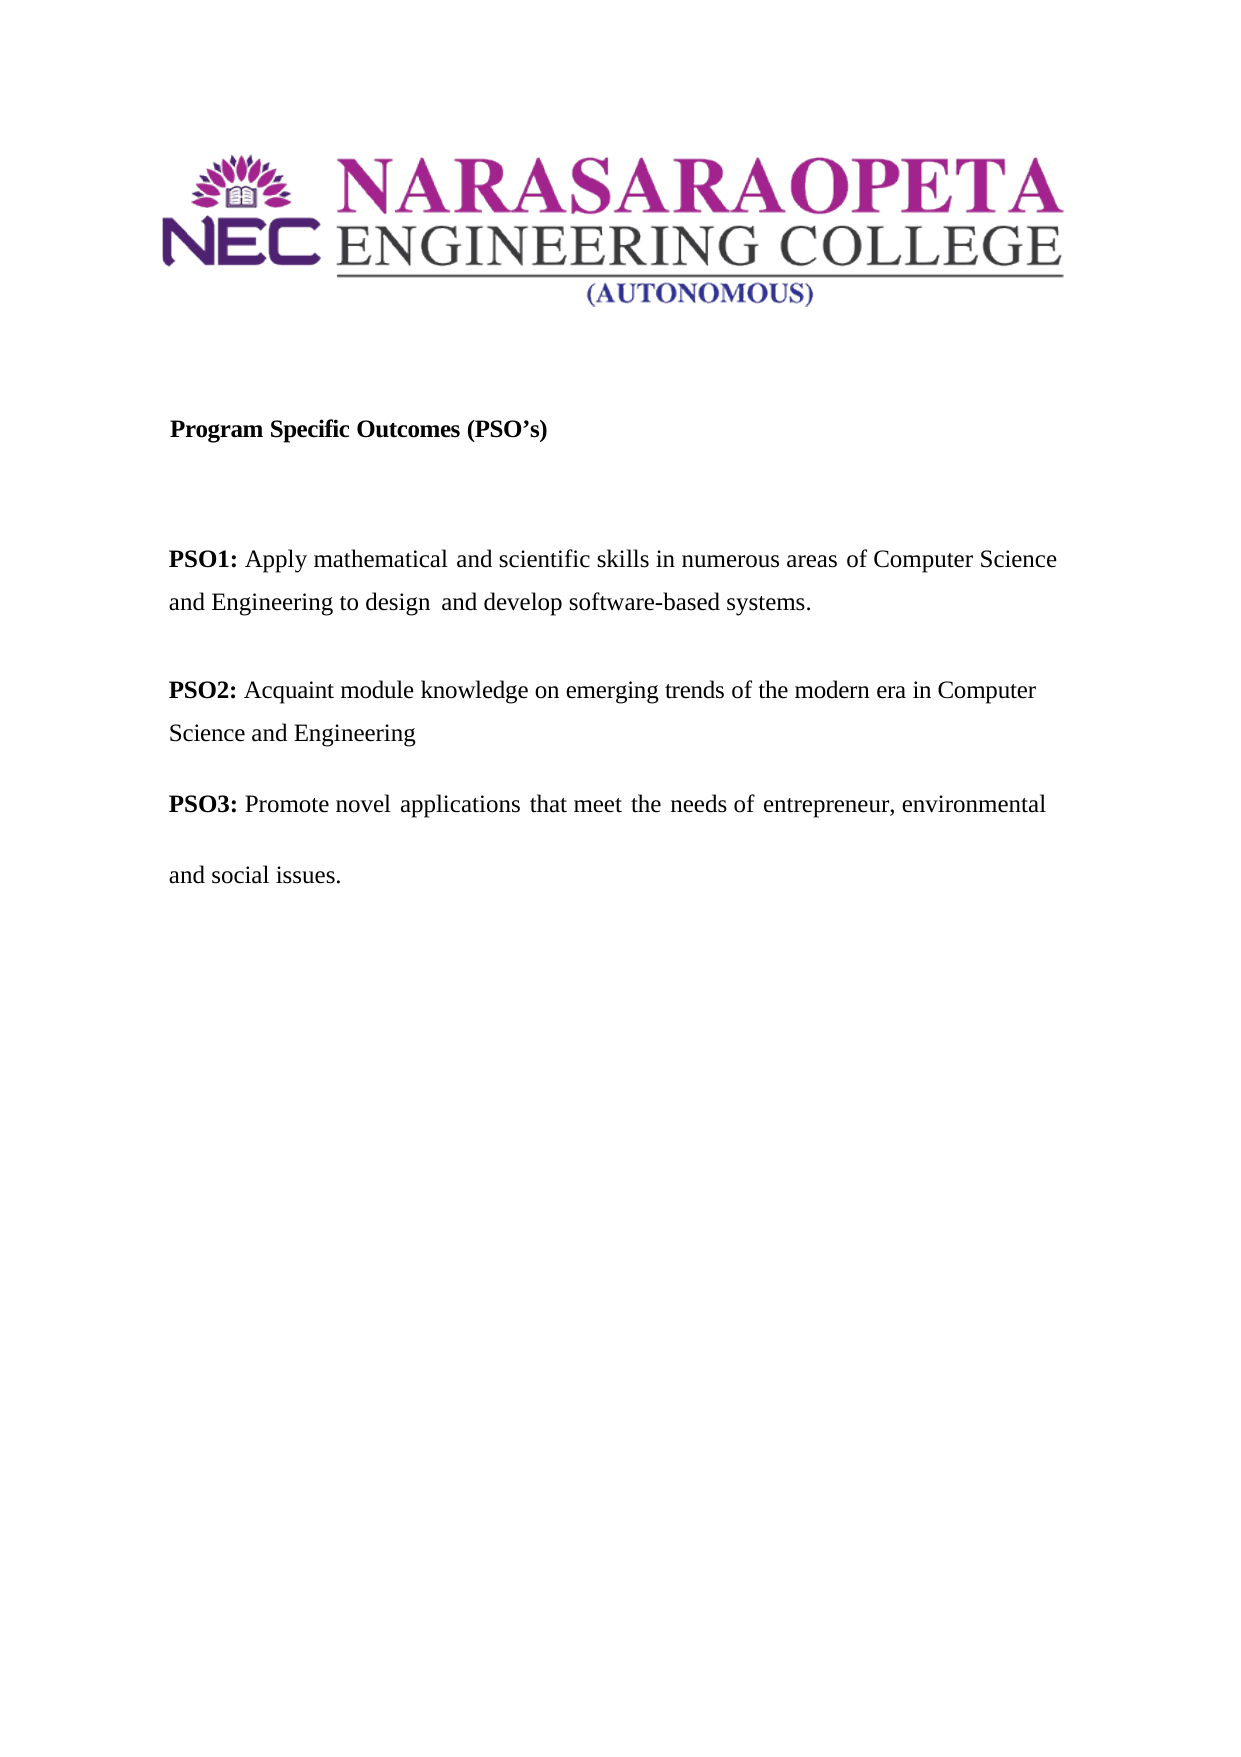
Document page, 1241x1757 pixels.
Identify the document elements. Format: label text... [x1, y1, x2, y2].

text Science and Engineering [169, 718, 1138, 747]
text and social issues. [169, 860, 1138, 889]
text PSO2: Acquaint module knowledge on emerging trends of the modern era in Computer [169, 675, 1138, 704]
picture [162, 154, 1064, 307]
subtitle Program Specific Outcomes (PSO’s) [170, 414, 1152, 443]
text PSO3: Promote novel applications that meet the needs of entrepreneur, environmental [169, 789, 1138, 818]
text PSO1: Apply mathematical and scientific skills in numerous areas of Computer Science and Engineering to design and develop software-based systems. [169, 544, 1078, 616]
